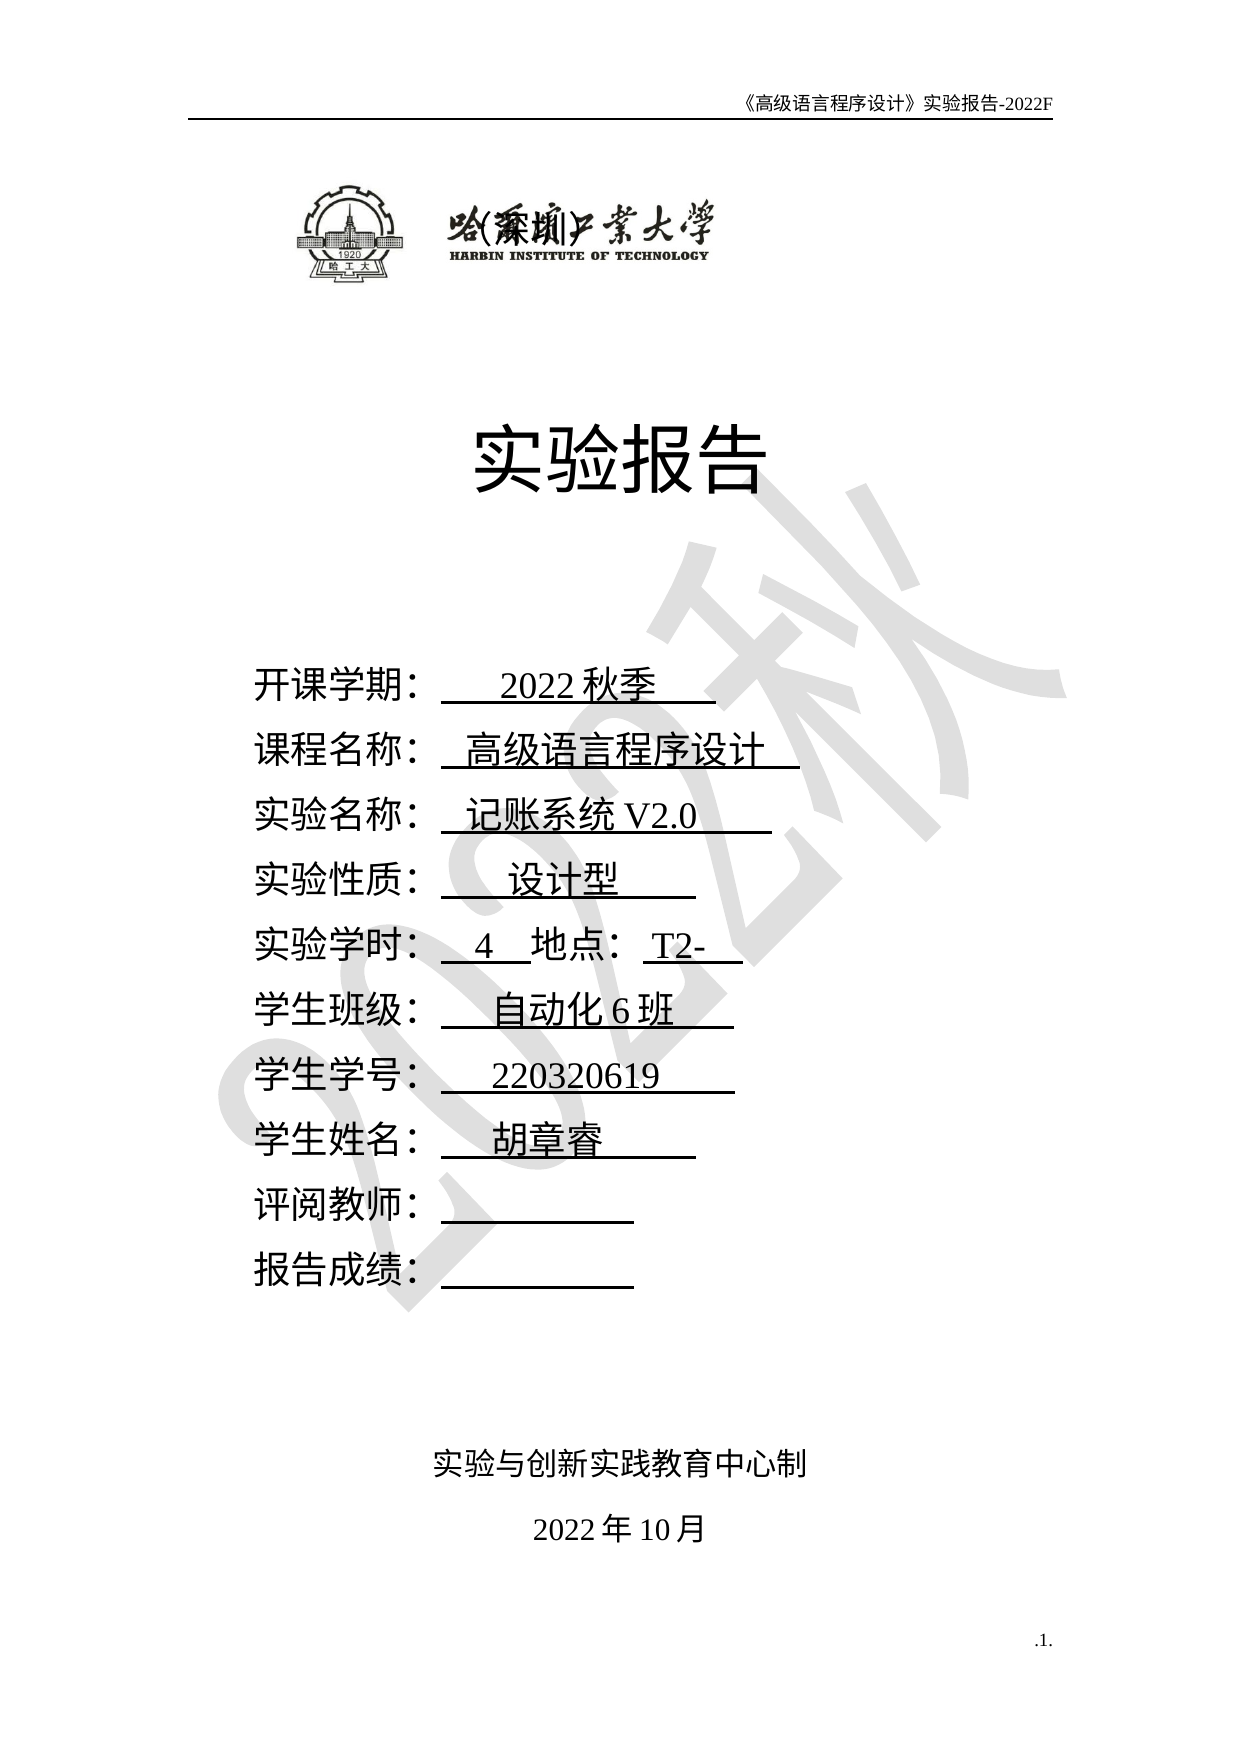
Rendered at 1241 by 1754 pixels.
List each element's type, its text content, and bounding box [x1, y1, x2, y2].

text 评阅教师： [187, 1169, 1053, 1234]
text 学生姓名： 胡章睿 [187, 1104, 1053, 1169]
text （深圳） [187, 194, 1053, 259]
text 学生班级： 自动化6班 [187, 974, 1053, 1039]
text 实验名称： 记账系统V2.0 [187, 779, 1053, 844]
text 实验与创新实践教育中心制 [187, 1429, 1053, 1494]
text 开课学期： 2022秋季 [187, 649, 1053, 714]
text 报告成绩： [187, 1234, 1053, 1299]
picture [286, 162, 728, 194]
text 2022年10月 [187, 1494, 1053, 1559]
text 实验性质： 设计型 [187, 844, 1053, 909]
text 实验报告 [187, 389, 1053, 519]
text 课程名称： 高级语言程序设计 [187, 714, 1053, 779]
text 学生学号： 220320619 [187, 1039, 1053, 1104]
picture [286, 259, 728, 301]
text 实验学时： 4 地点： T2- [187, 909, 1053, 974]
